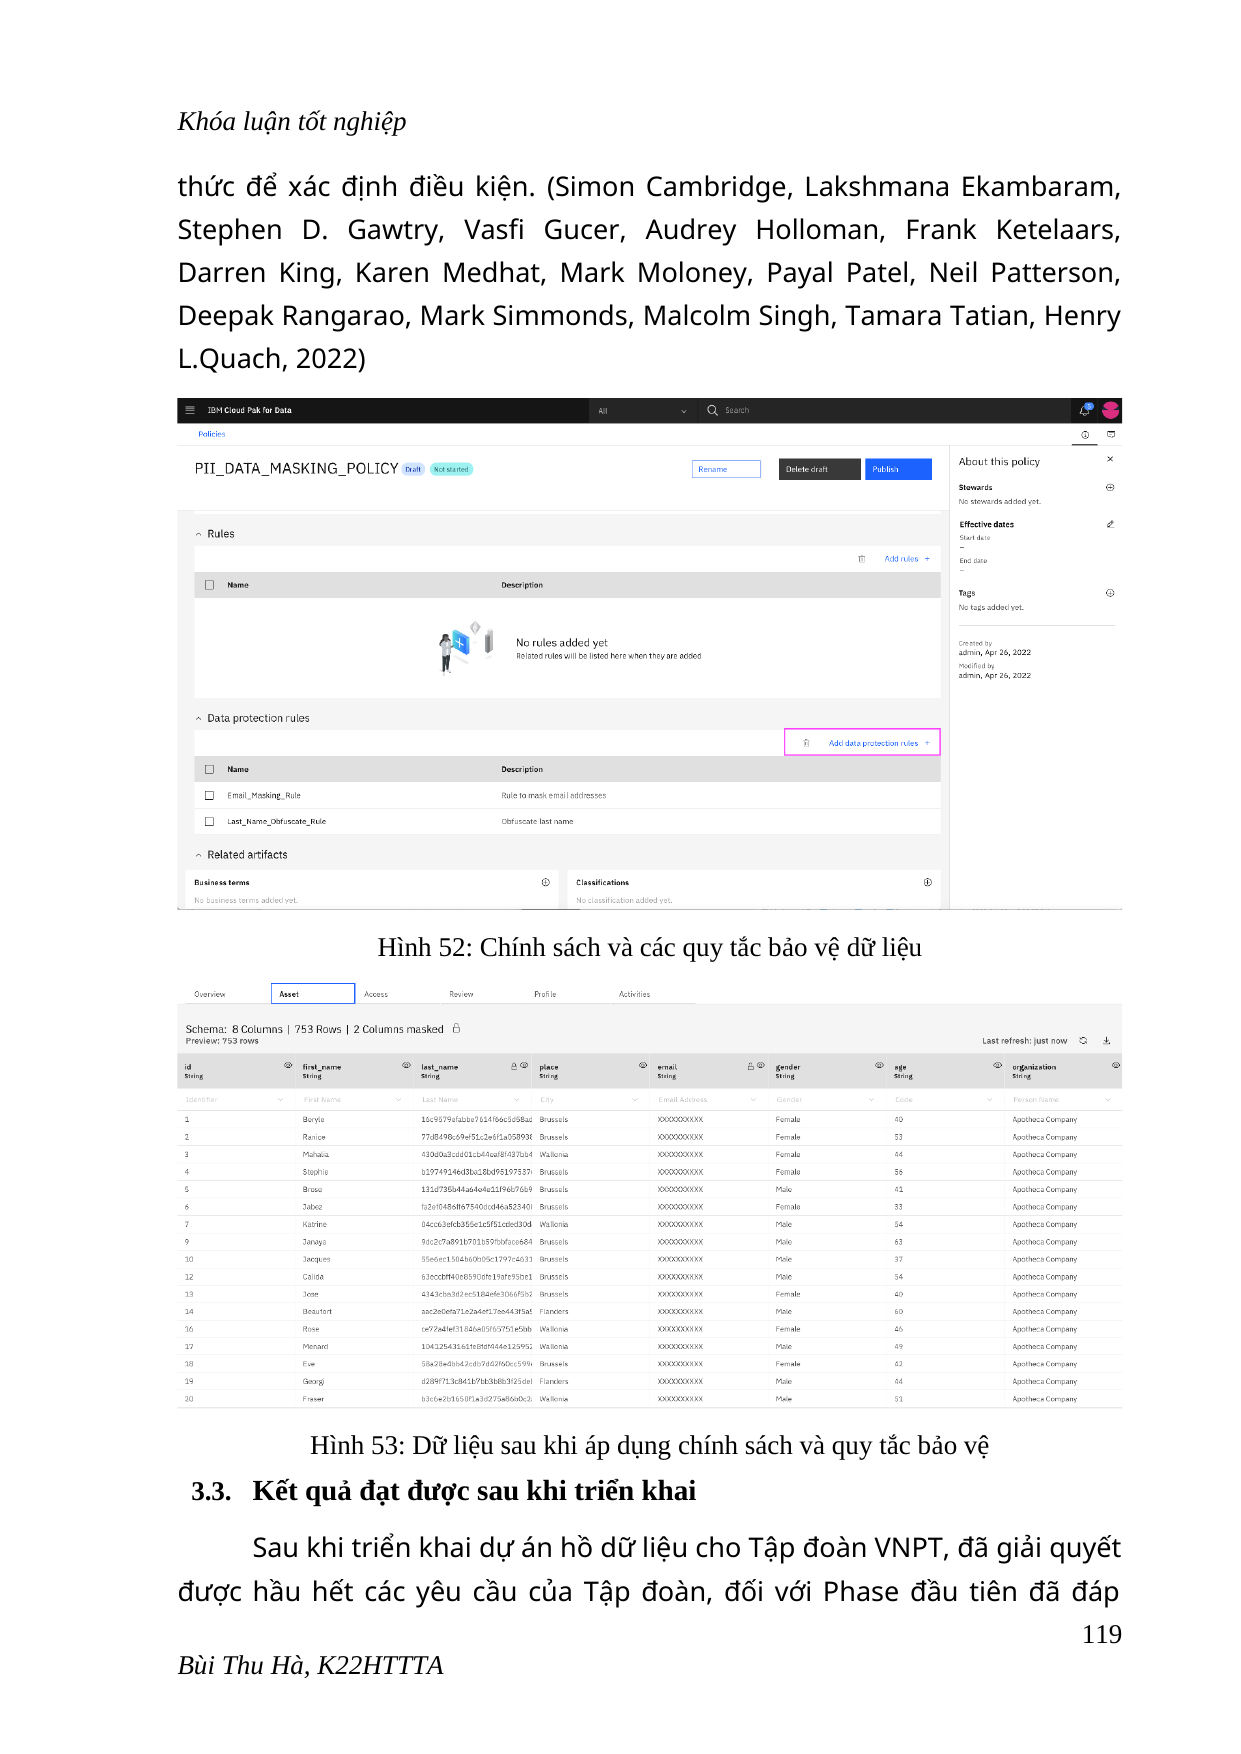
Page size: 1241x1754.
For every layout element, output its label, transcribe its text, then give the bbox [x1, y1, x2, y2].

picture [177, 398, 1123, 910]
text Hình : Dữ liệu sau khi áp dụng chính sách và quy tắc bảo vệ [177, 1429, 1122, 1460]
text Hình : Chính sách và các quy tắc bảo vệ dữ liệu [177, 931, 1122, 962]
picture [177, 983, 1123, 1409]
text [177, 167, 1122, 376]
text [177, 1528, 1122, 1609]
text Kết quả đạt được sau khi triển khai [215, 1473, 1122, 1506]
